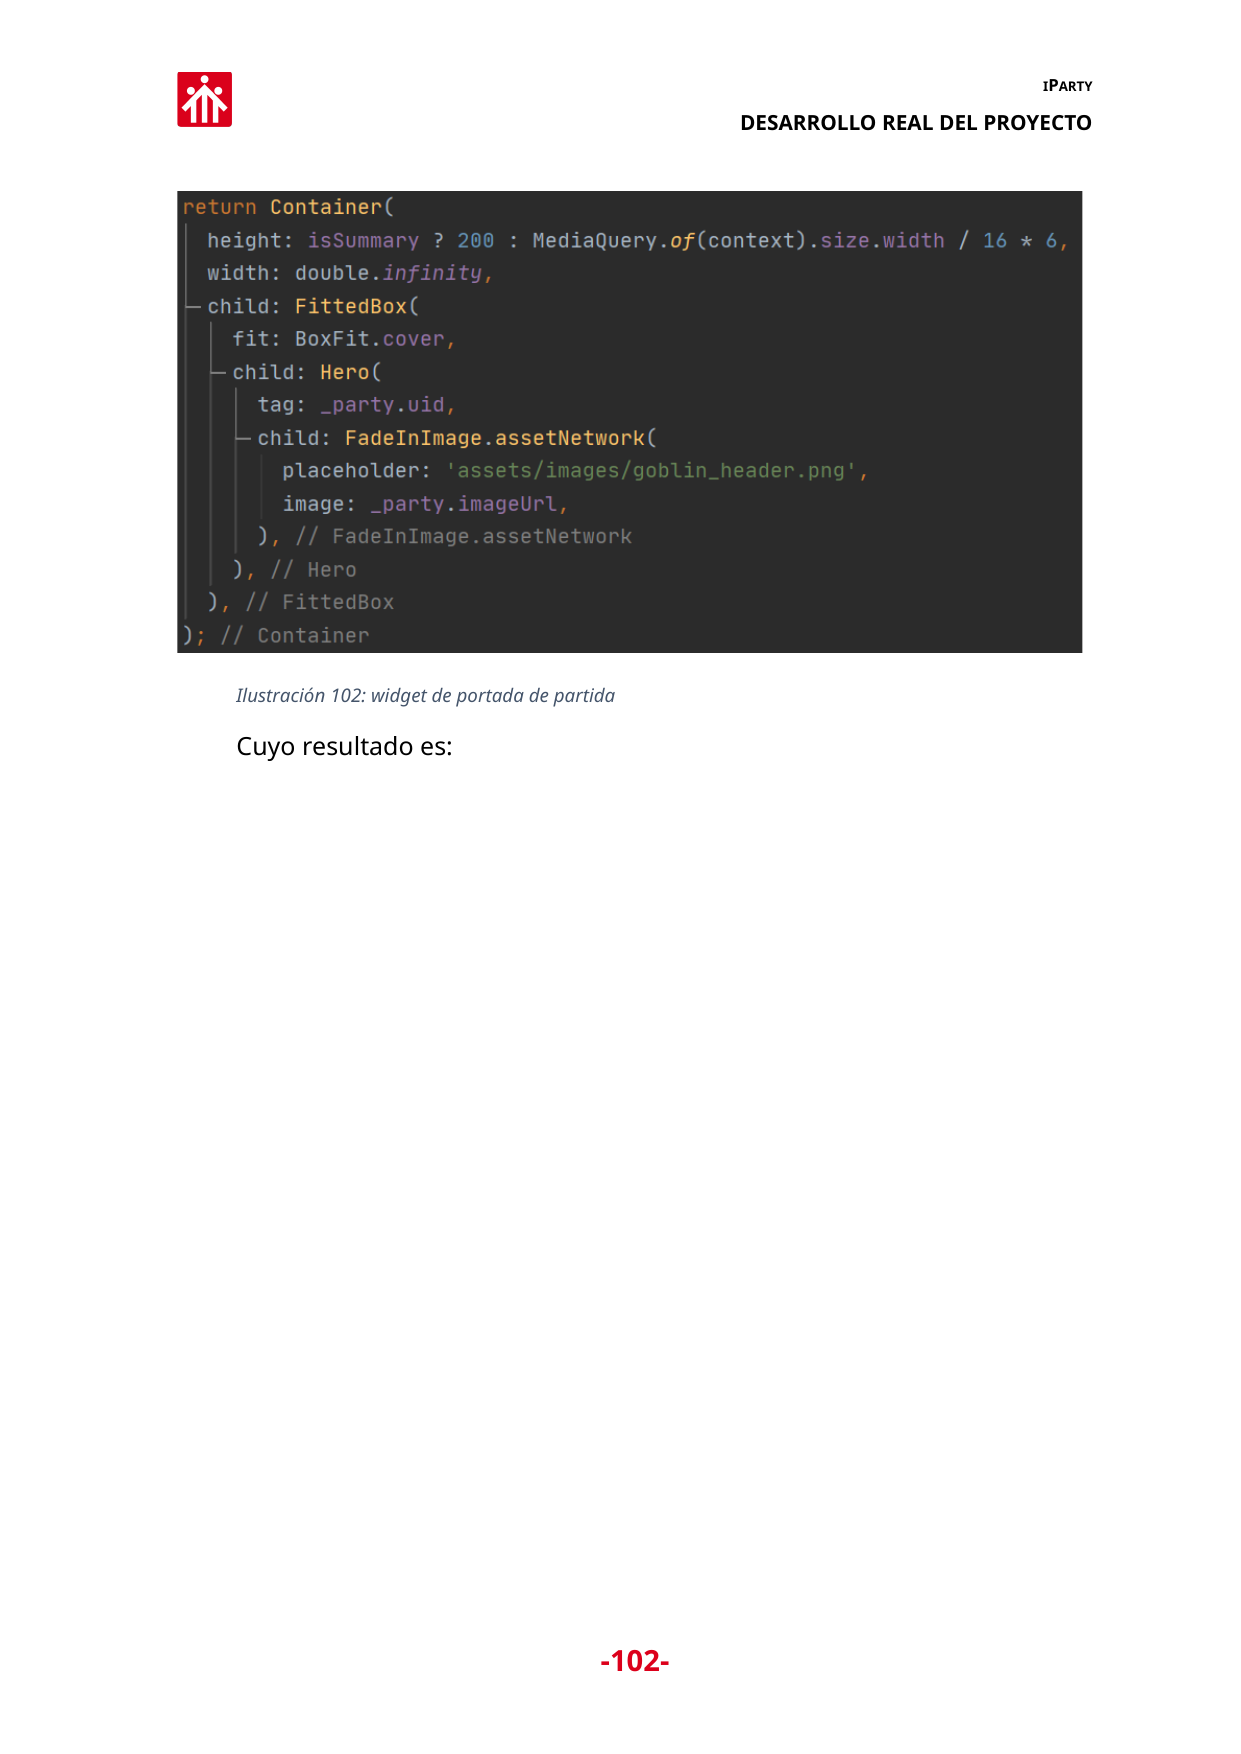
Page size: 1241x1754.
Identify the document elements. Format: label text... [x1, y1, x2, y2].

picture [177, 191, 1083, 653]
text Cuyo resultado es: [177, 728, 1092, 762]
picture [177, 72, 232, 127]
